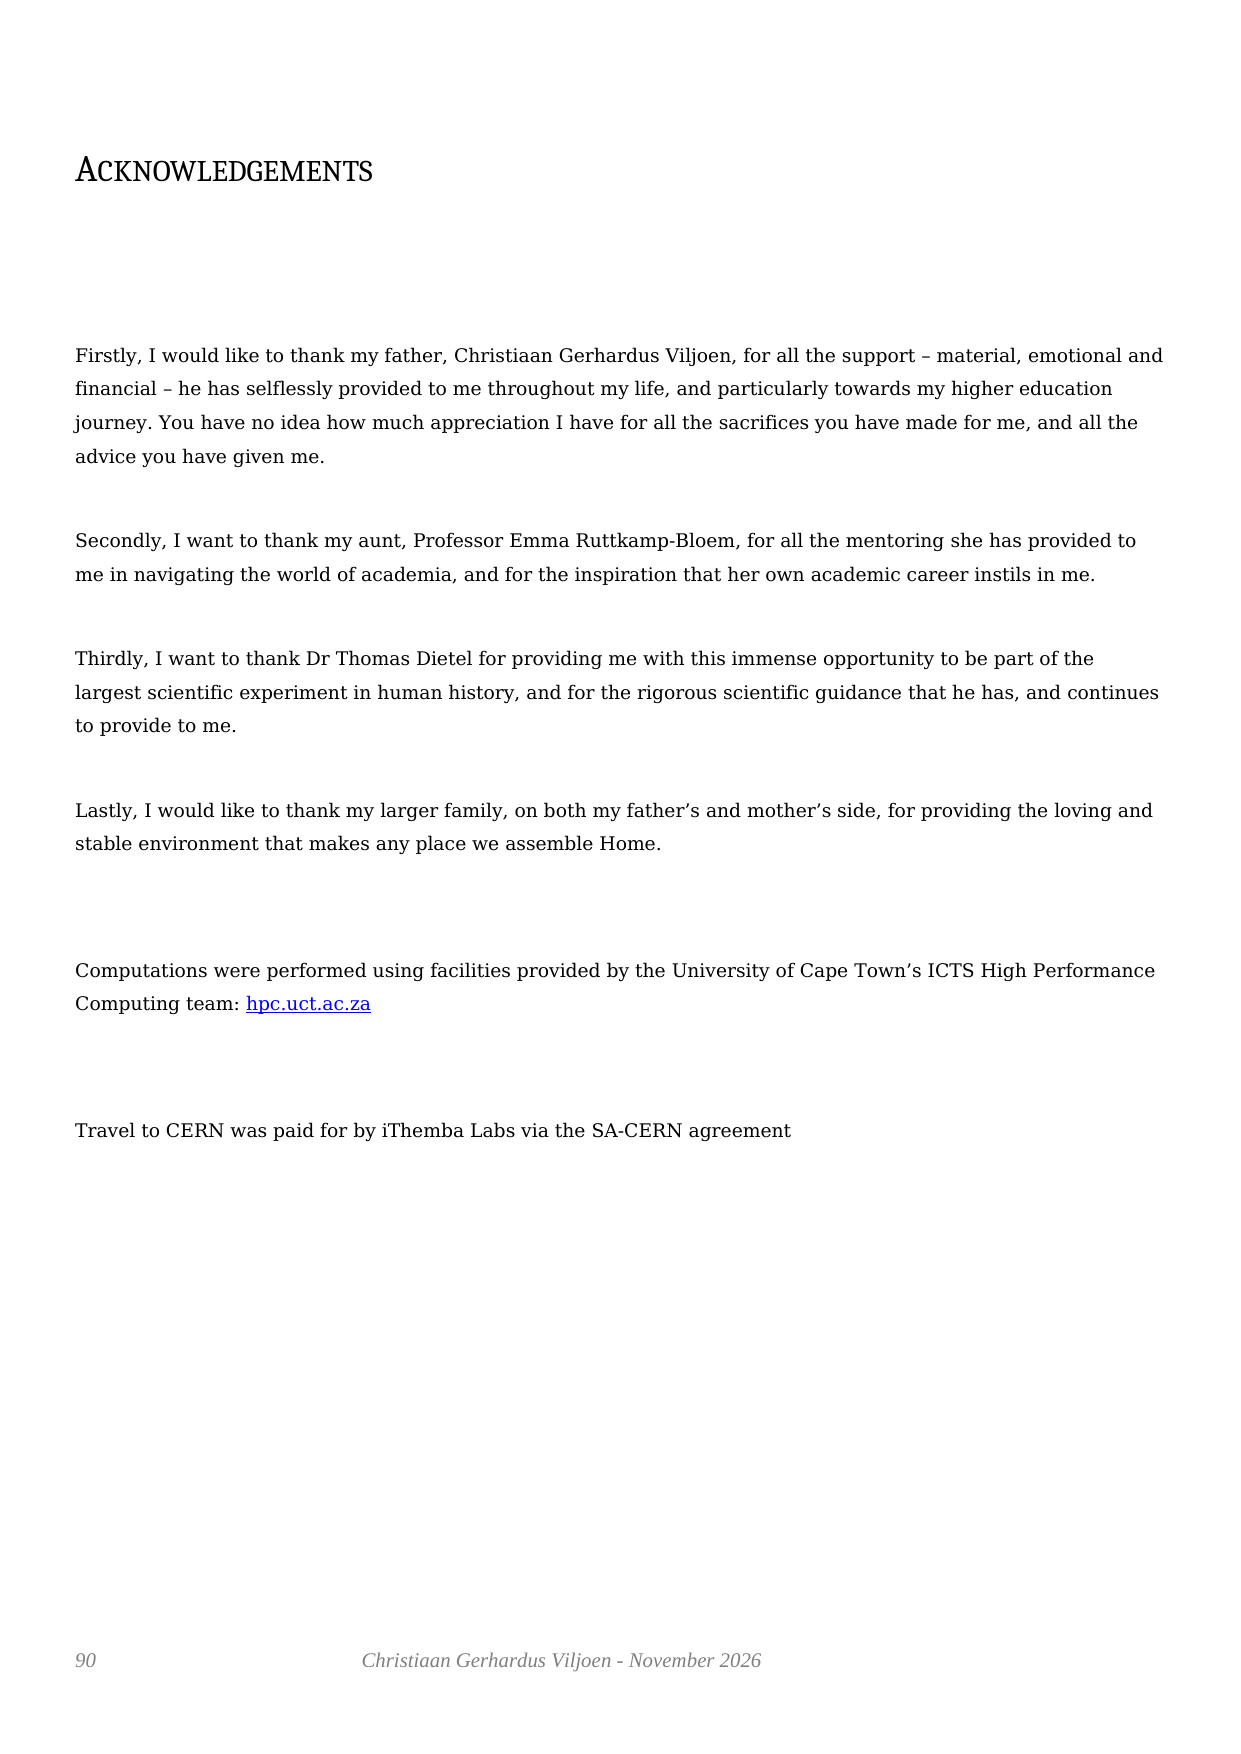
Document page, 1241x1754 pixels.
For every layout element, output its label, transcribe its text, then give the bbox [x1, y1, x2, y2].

text Secondly, I want to thank my aunt, Professor Emma Ruttkamp-Bloem, for all the mentoring she has provided to me in navigating the world of academia, and for the inspiration that her own academic career instils in me. [75, 529, 1165, 585]
text Firstly, I would like to thank my father, Christiaan Gerhardus Viljoen, for all the support – material, emotional and financial – he has selflessly provided to me throughout my life, and particularly towards my higher education journey. You have no idea how much appreciation I have for all the sacrifices you have made for me, and all the advice you have given me. [75, 343, 1165, 467]
subtitle Acknowledgements [75, 148, 1165, 191]
text Computations were performed using facilities provided by the University of Cape Town’s ICTS High Performance Computing team: hpc.uct.ac.za [75, 958, 1165, 1014]
text Thirdly, I want to thank Dr Thomas Dietel for providing me with this immense opportunity to be part of the largest scientific experiment in human history, and for the rigorous scientific guidance that he has, and continues to provide to me. [75, 647, 1165, 737]
text Lastly, I would like to thank my larger family, on both my father’s and mother’s side, for providing the loving and stable environment that makes any place we assemble Home. [75, 798, 1165, 854]
text Travel to CERN was paid for by iThemba Labs via the SA-CERN agreement [75, 1118, 1165, 1141]
